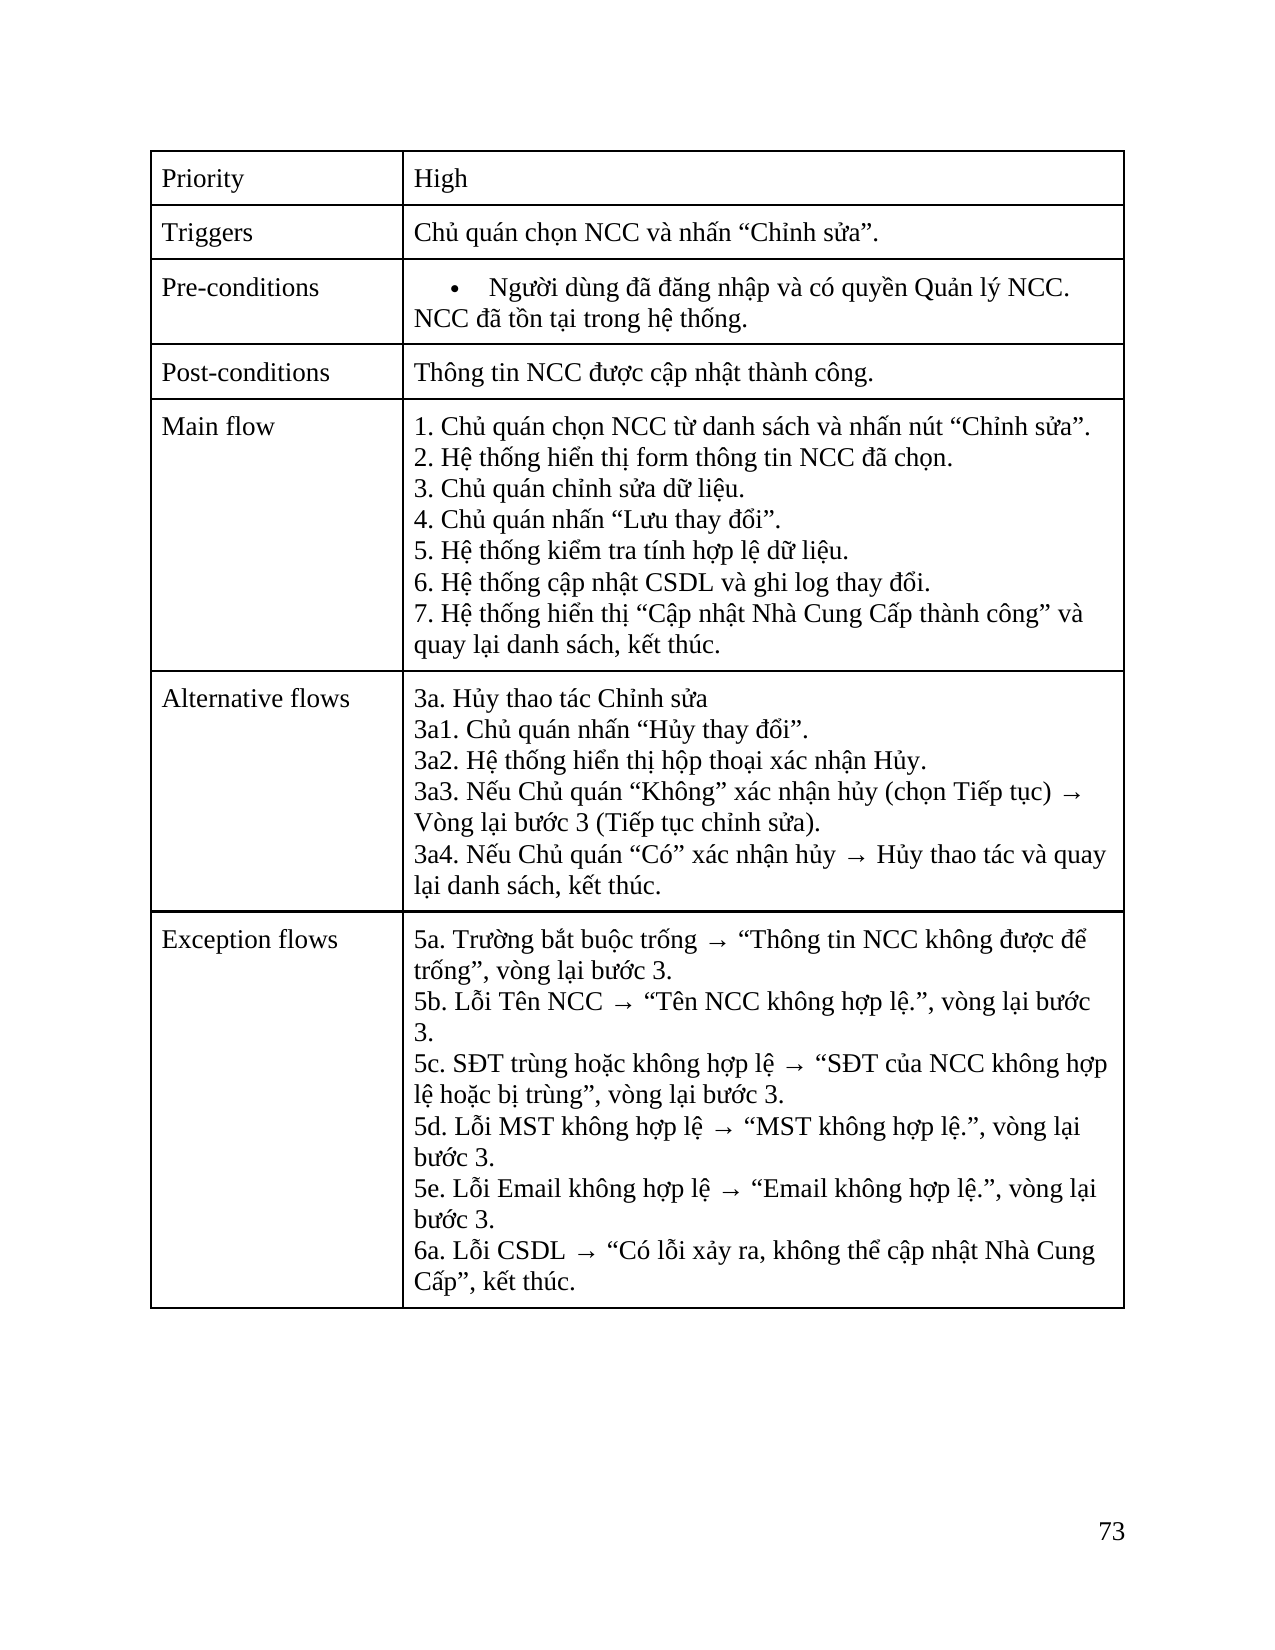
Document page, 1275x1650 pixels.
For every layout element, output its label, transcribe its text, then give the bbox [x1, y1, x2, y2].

table_cell Triggers [152, 206, 402, 258]
table_cell Pre-conditions [152, 260, 402, 343]
table_cell 3a. Hủy thao tác Chỉnh sửa 3a1. Chủ quán nhấn “Hủy thay đổi”. 3a2. Hệ thống hiển thị hộp thoại xác nhận Hủy. 3a3. Nếu Chủ quán “Không” xác nhận hủy (chọn Tiếp tục) → Vòng lại bước 3 (Tiếp tục chỉnh sửa). 3a4. Nếu Chủ quán “Có” xác nhận hủy → Hủy thao tác và quay lại danh sách, kết thúc. [404, 672, 1123, 910]
table_cell Chủ quán chọn NCC và nhấn “Chỉnh sửa”. [404, 206, 1123, 258]
table_cell High [404, 152, 1123, 204]
table_cell 5a. Trường bắt buộc trống → “Thông tin NCC không được để trống”, vòng lại bước 3. 5b. Lỗi Tên NCC → “Tên NCC không hợp lệ.”, vòng lại bước 3. 5c. SĐT trùng hoặc không hợp lệ → “SĐT của NCC không hợp lệ hoặc bị trùng”, vòng lại bước 3. 5d. Lỗi MST không hợp lệ → “MST không hợp lệ.”, vòng lại bước 3. 5e. Lỗi Email không hợp lệ → “Email không hợp lệ.”, vòng lại bước 3. 6a. Lỗi CSDL → “Có lỗi xảy ra, không thể cập nhật Nhà Cung Cấp”, kết thúc. [404, 913, 1123, 1307]
table_cell Alternative flows [152, 672, 402, 910]
table_cell Priority [152, 152, 402, 204]
table_cell Người dùng đã đăng nhập và có quyền Quản lý NCC. NCC đã tồn tại trong hệ thống. [404, 260, 1123, 343]
table_cell Thông tin NCC được cập nhật thành công. [404, 345, 1123, 397]
table_cell Post-conditions [152, 345, 402, 397]
table_cell 1. Chủ quán chọn NCC từ danh sách và nhấn nút “Chỉnh sửa”. 2. Hệ thống hiển thị form thông tin NCC đã chọn. 3. Chủ quán chỉnh sửa dữ liệu. 4. Chủ quán nhấn “Lưu thay đổi”. 5. Hệ thống kiểm tra tính hợp lệ dữ liệu. 6. Hệ thống cập nhật CSDL và ghi log thay đổi. 7. Hệ thống hiển thị “Cập nhật Nhà Cung Cấp thành công” và quay lại danh sách, kết thúc. [404, 400, 1123, 669]
table_cell Exception flows [152, 913, 402, 1307]
table_cell Main flow [152, 400, 402, 669]
